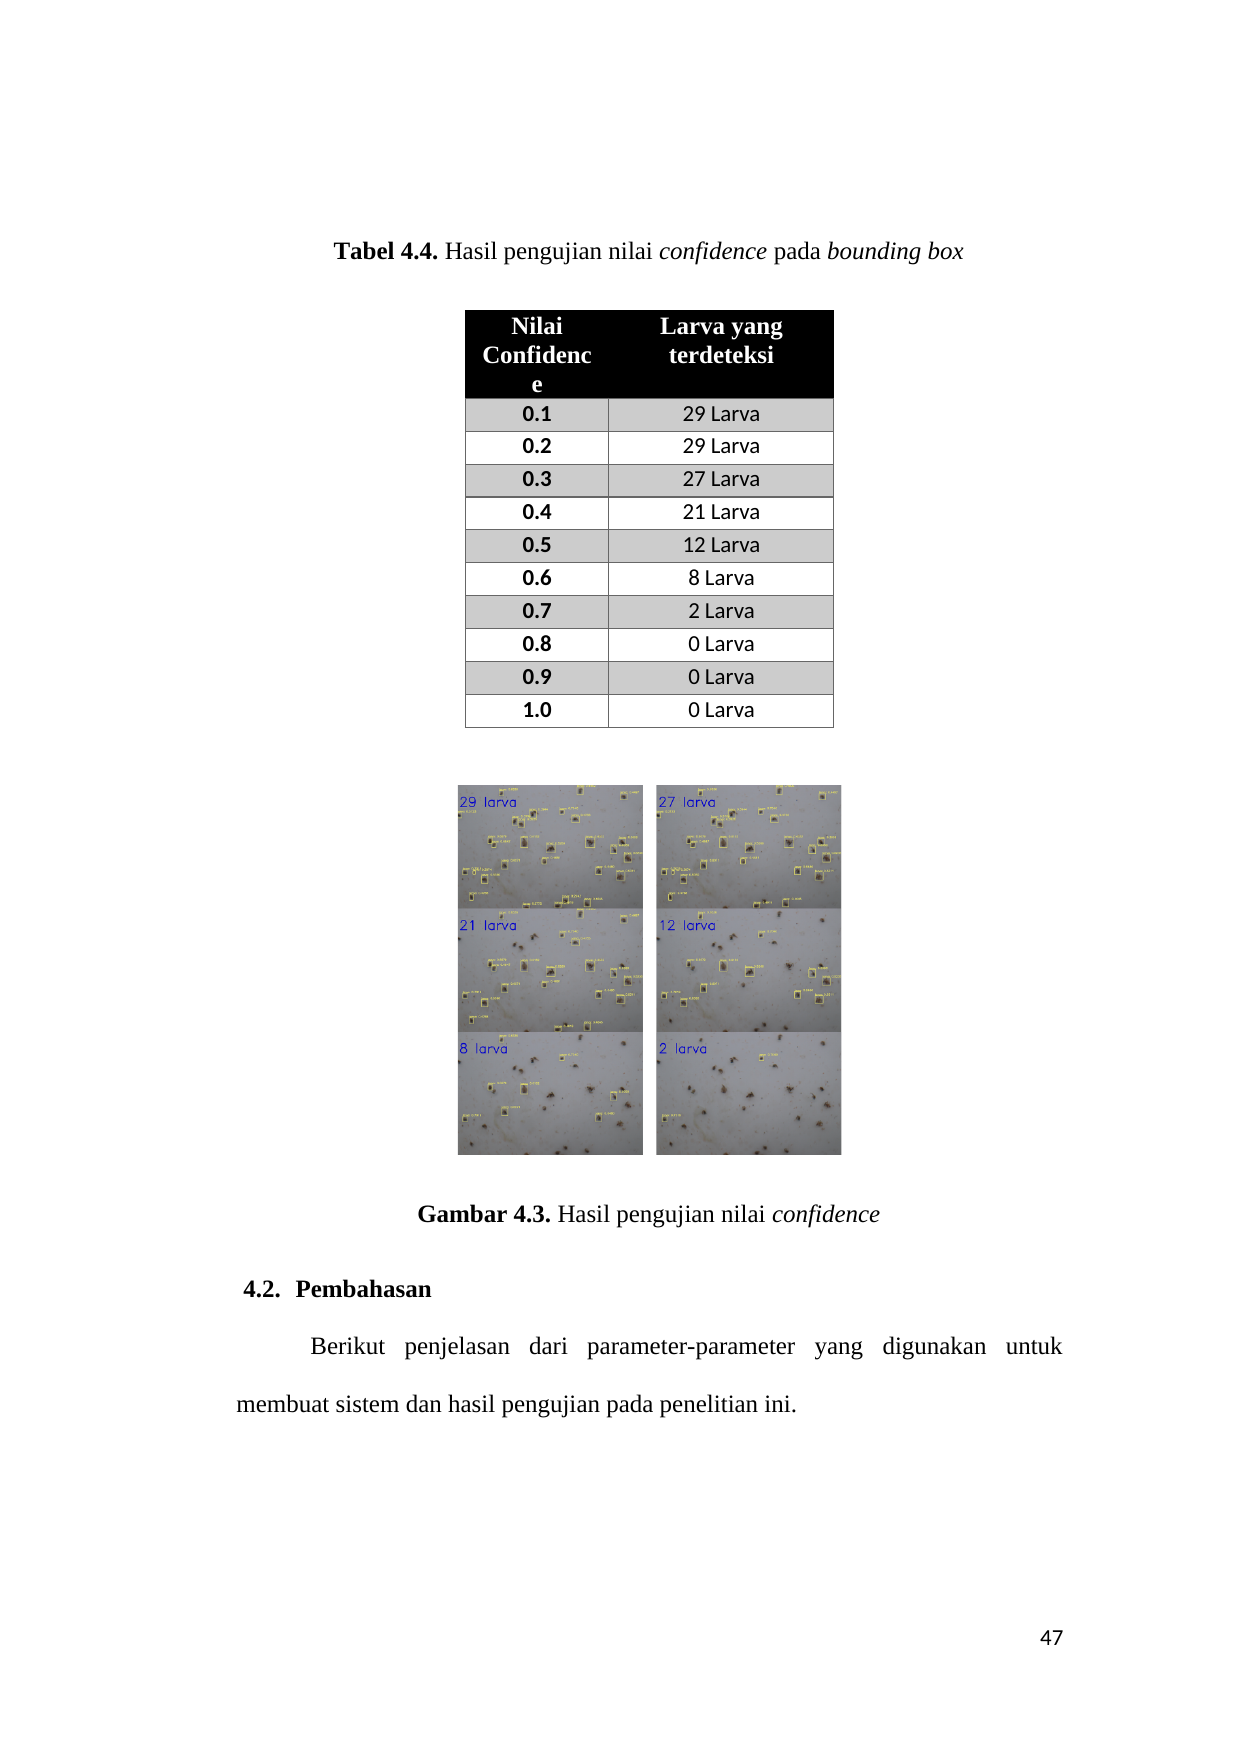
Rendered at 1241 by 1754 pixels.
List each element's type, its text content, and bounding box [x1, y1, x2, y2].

table_cell 2 Larva [609, 596, 833, 628]
text Gambar 4.3. Hasil pengujian nilai confidence [236, 1199, 1063, 1228]
table_cell 29 Larva [609, 399, 833, 431]
table_cell 0.8 [466, 629, 608, 661]
table_cell 0.9 [466, 662, 608, 694]
table_cell 0 Larva [609, 695, 833, 727]
table_cell 27 Larva [609, 465, 833, 496]
table_cell 0.1 [466, 399, 608, 431]
table_cell 0.3 [466, 465, 608, 496]
picture [457, 785, 842, 1155]
table_cell 0 Larva [609, 629, 833, 661]
table_cell 29 Larva [609, 432, 833, 463]
table_header Larva yang terdeteksi [609, 311, 833, 398]
table_cell 0.2 [466, 432, 608, 463]
table_cell 8 Larva [609, 563, 833, 595]
table_cell 0.6 [466, 563, 608, 595]
table_cell 21 Larva [609, 498, 833, 529]
table_cell 0.4 [466, 498, 608, 529]
subtitle Pembahasan [243, 1274, 1063, 1302]
table_cell 12 Larva [609, 530, 833, 562]
text Berikut penjelasan dari parameter-parameter yang digunakan untuk membuat sistem dan hasil pengujian pada penelitian ini. [236, 1331, 1063, 1417]
table_cell 0 Larva [609, 662, 833, 694]
table_cell 0.7 [466, 596, 608, 628]
table_cell 0.5 [466, 530, 608, 562]
text Tabel 4.4. Hasil pengujian nilai confidence pada bounding box [236, 236, 1063, 265]
table_header Nilai Confidence [466, 311, 608, 398]
table_cell 1.0 [466, 695, 608, 727]
